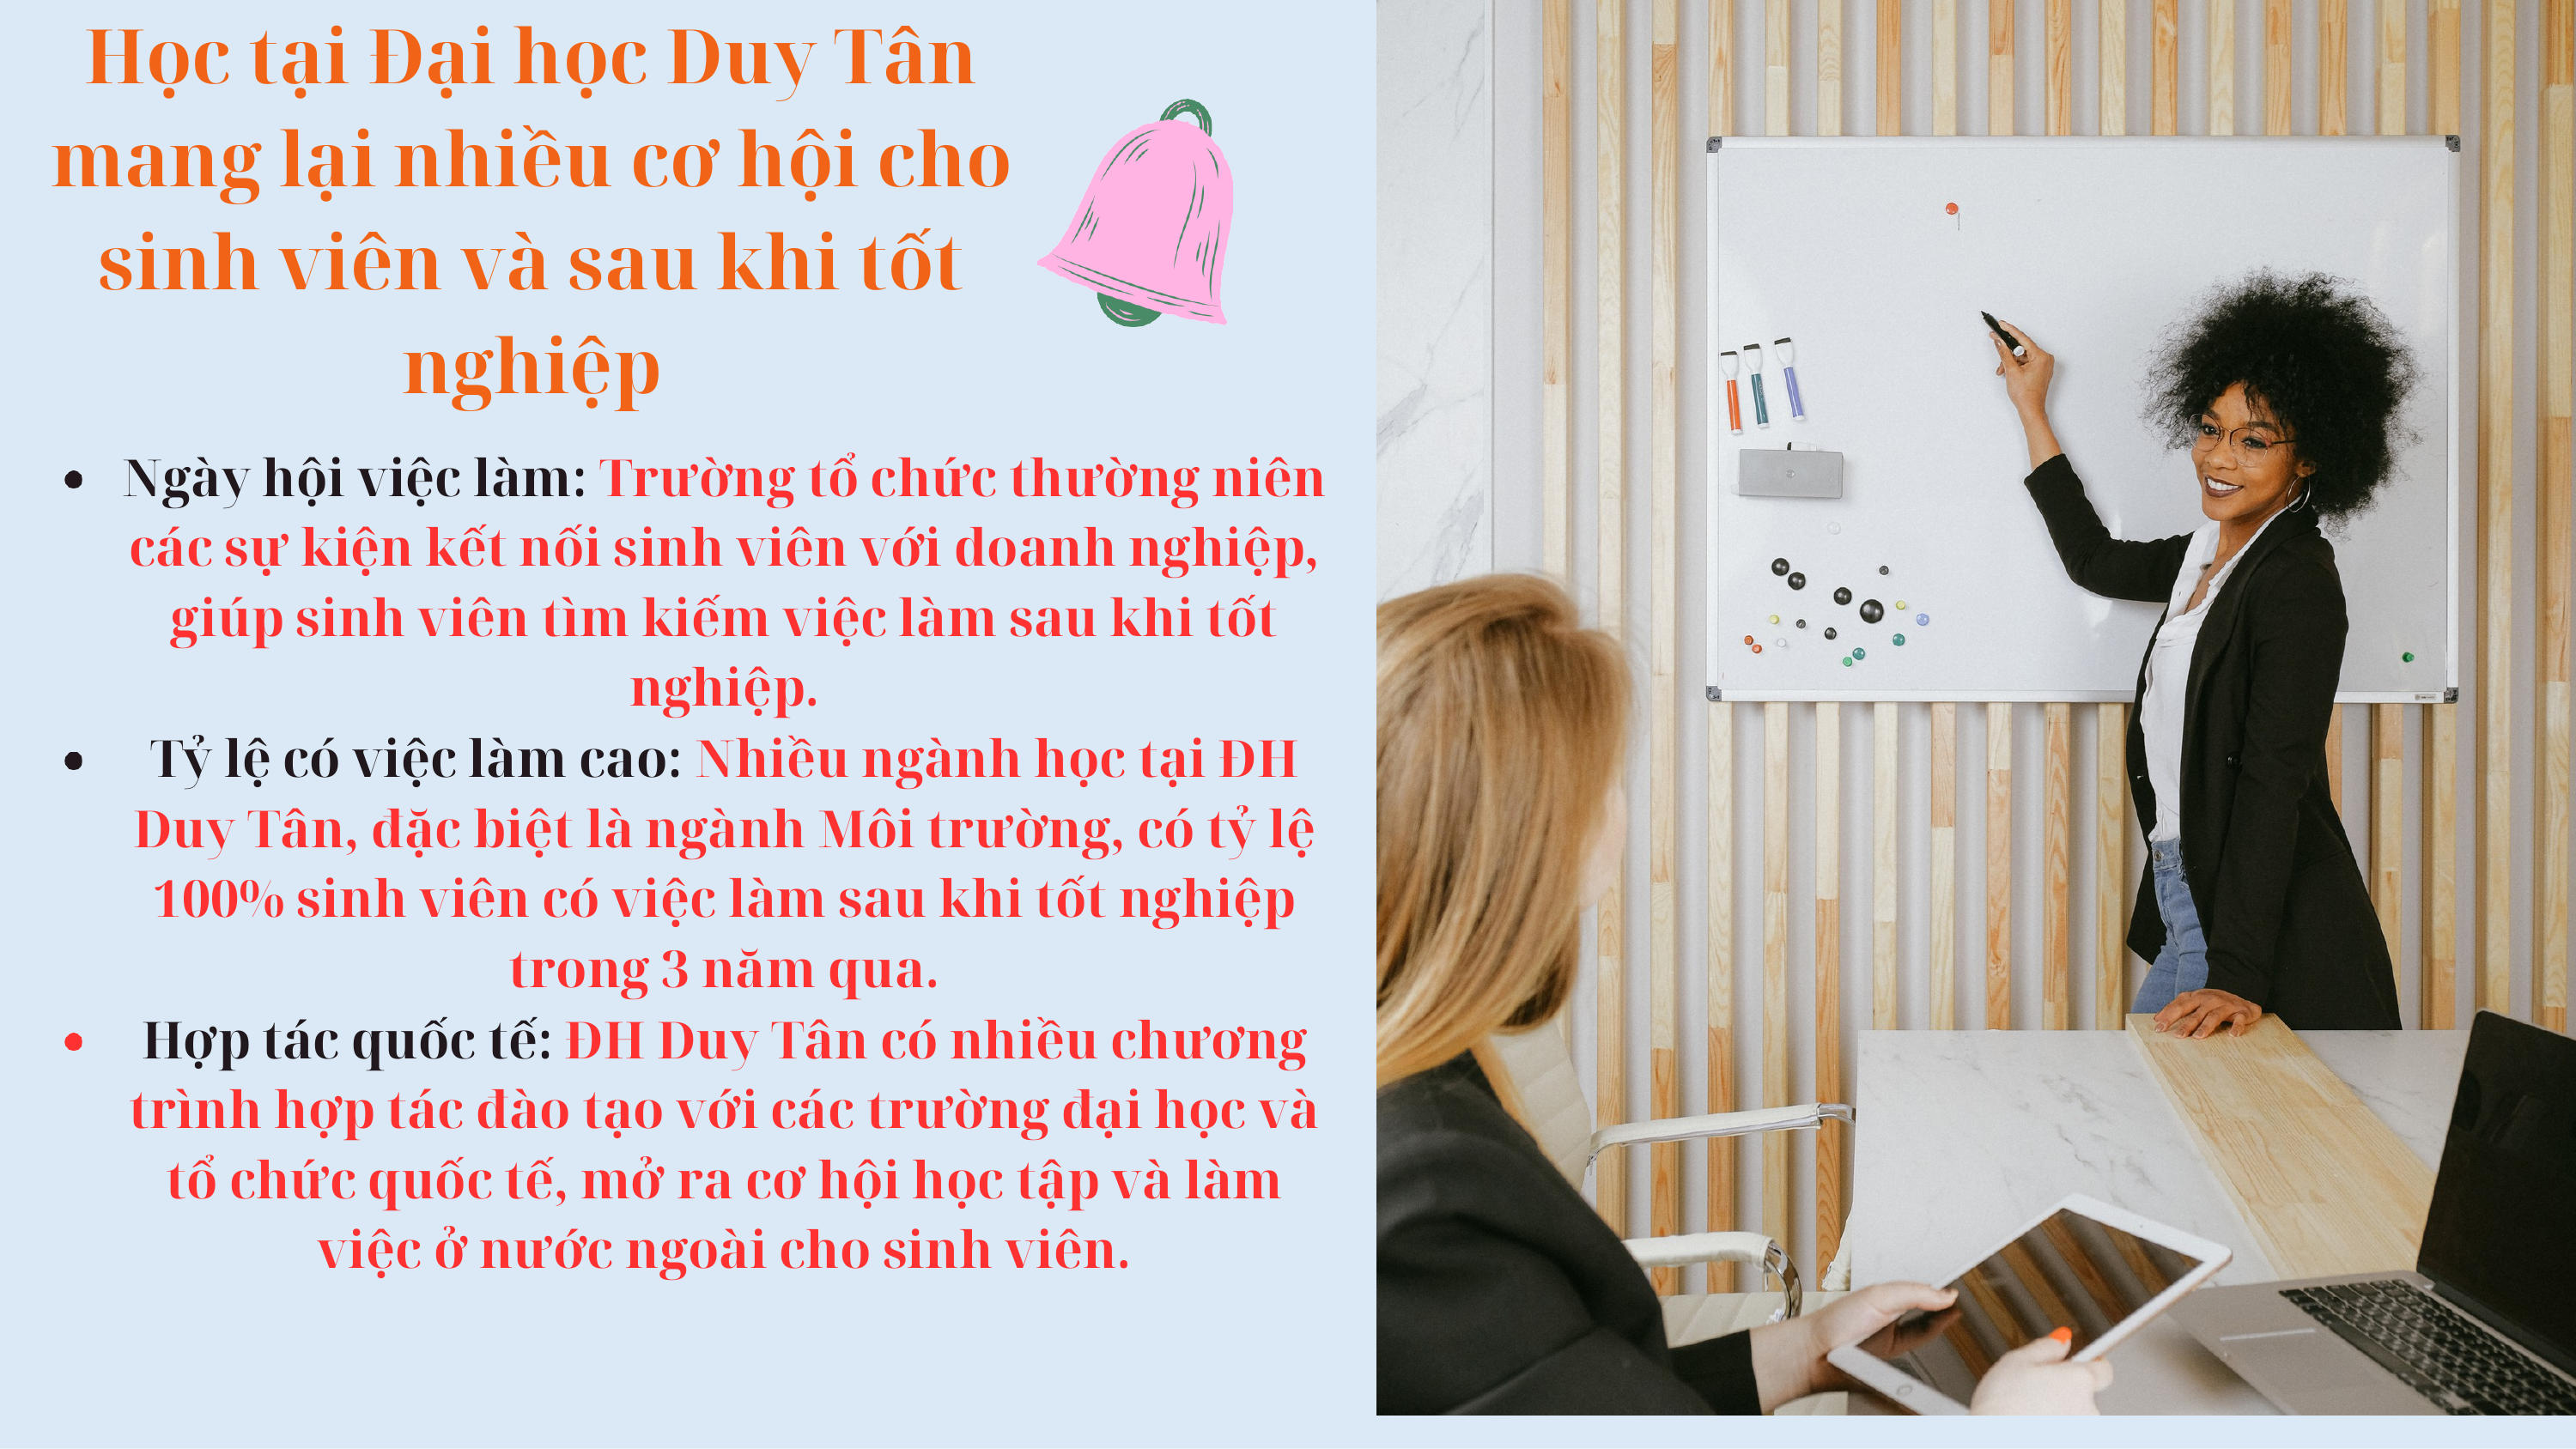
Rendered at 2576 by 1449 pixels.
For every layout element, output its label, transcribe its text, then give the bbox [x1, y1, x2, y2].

picture [64, 1033, 82, 1051]
subtitle Học tại Đại học Duy Tân mang lại nhiều cơ hội cho sinh viên và sau khi tốt nghiệp [49, 3, 1014, 415]
text Tỷ lệ có việc làm cao: Nhiều ngành học tại ĐH Duy Tân, đặc biệt là ngành Môi trường, có tỷ lệ 100% sinh viên có việc làm sau khi tốt nghiệp trong 3 năm qua. [100, 723, 1349, 1003]
text Hợp tác quốc tế: ĐH Duy Tân có nhiều chương trình hợp tác đào tạo với các trường đại học và tổ chức quốc tế, mở ra cơ hội học tập và làm việc ở nước ngoài cho sinh viên. [127, 1004, 1321, 1283]
picture [1036, 99, 1234, 327]
text Ngày hội việc làm: Trường tổ chức thường niên các sự kiện kết nối sinh viên với doanh nghiệp, giúp sinh viên tìm kiếm việc làm sau khi tốt nghiệp. [100, 441, 1349, 721]
picture [1376, 0, 2576, 1416]
picture [64, 470, 82, 488]
picture [64, 752, 82, 770]
